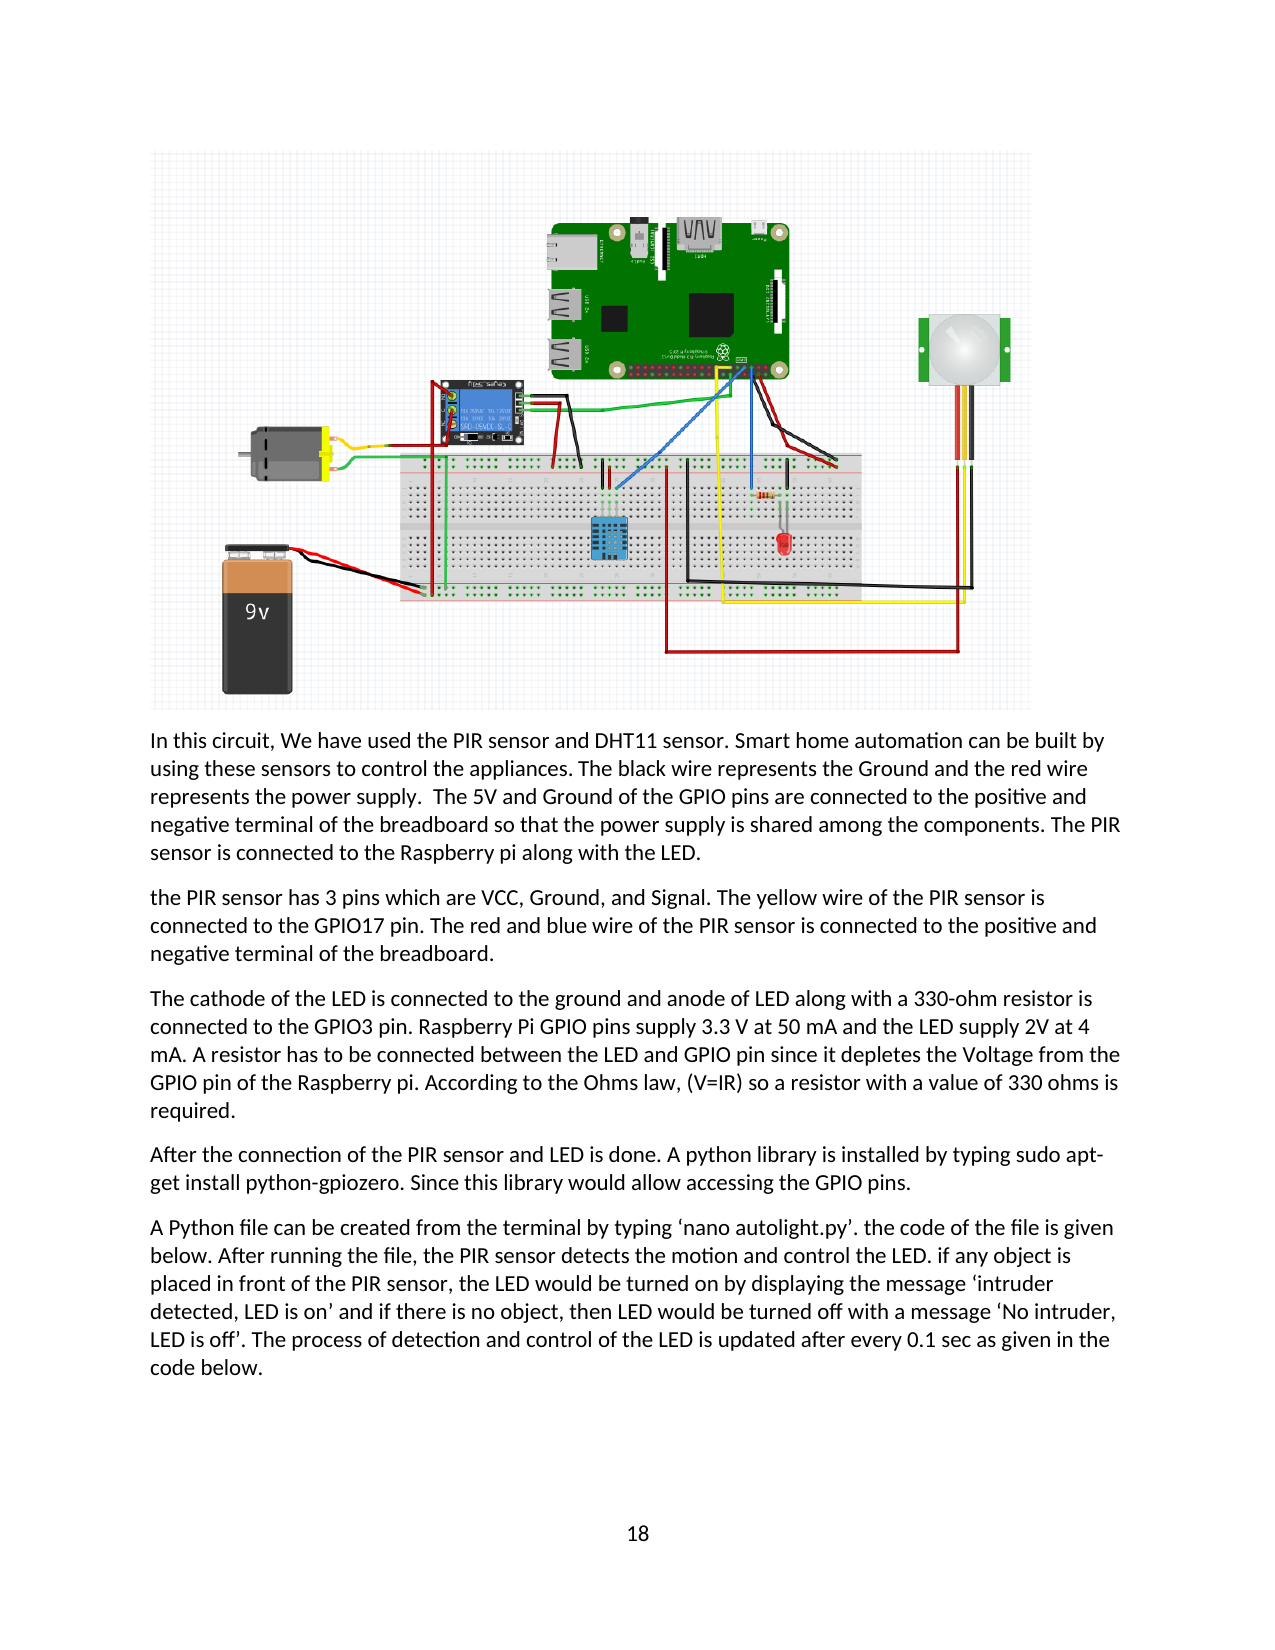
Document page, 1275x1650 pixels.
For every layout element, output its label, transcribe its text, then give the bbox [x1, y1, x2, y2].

text the PIR sensor has 3 pins which are VCC, Ground, and Signal. The yellow wire of the PIR sensor is connected to the GPIO17 pin. The red and blue wire of the PIR sensor is connected to the positive and negative terminal of the breadboard. [150, 883, 1125, 967]
text The cathode of the LED is connected to the ground and anode of LED along with a 330-ohm resistor is connected to the GPIO3 pin. Raspberry Pi GPIO pins supply 3.3 V at 50 mA and the LED supply 2V at 4 mA. A resistor has to be connected between the LED and GPIO pin since it depletes the Voltage from the GPIO pin of the Raspberry pi. According to the Ohms law, (V=IR) so a resistor with a value of 330 ohms is required. [150, 984, 1125, 1124]
text In this circuit, We have used the PIR sensor and DHT11 sensor. Smart home automation can be built by using these sensors to control the appliances. The black wire represents the Ground and the red wire represents the power supply. The 5V and Ground of the GPIO pins are connected to the positive and negative terminal of the breadboard so that the power supply is shared among the components. The PIR sensor is connected to the Raspberry pi along with the LED. [150, 726, 1125, 866]
text After the connection of the PIR sensor and LED is done. A python library is installed by typing sudo apt-get install python-gpiozero. Since this library would allow accessing the GPIO pins. [150, 1141, 1125, 1197]
text A Python file can be created from the terminal by typing ‘nano autolight.py’. the code of the file is given below. After running the file, the PIR sensor detects the motion and control the LED. if any object is placed in front of the PIR sensor, the LED would be turned on by displaying the message ‘intruder detected, LED is on’ and if there is no object, then LED would be turned off with a message ‘No intruder, LED is off’. The process of detection and control of the LED is updated after every 0.1 sec as given in the code below. [150, 1213, 1125, 1381]
